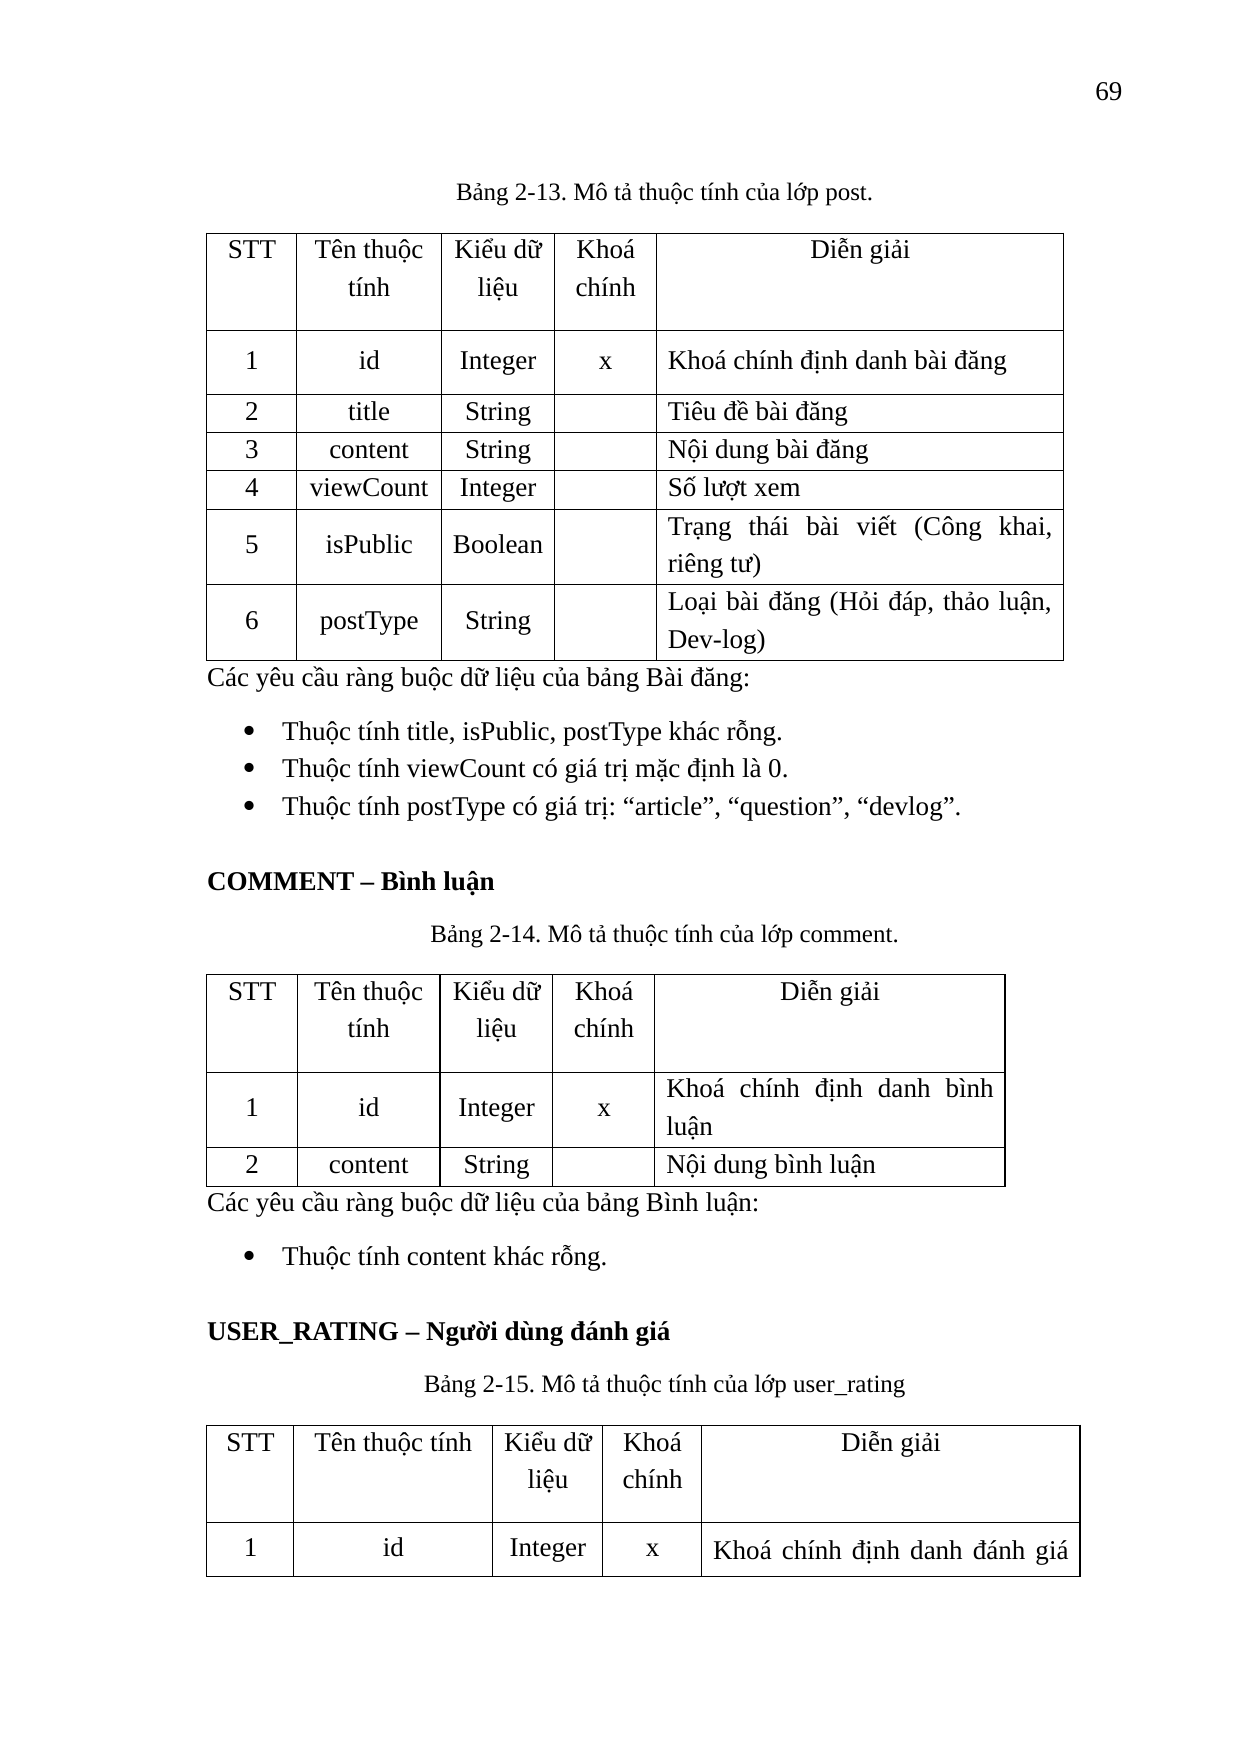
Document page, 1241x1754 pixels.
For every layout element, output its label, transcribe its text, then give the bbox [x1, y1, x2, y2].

table_cell String [442, 395, 554, 432]
table_cell id [297, 331, 441, 394]
table_cell Boolean [442, 510, 554, 584]
table_cell Tiêu đề bài đăng [657, 395, 1063, 432]
table_cell id [298, 1073, 439, 1147]
table_cell 5 [207, 510, 296, 584]
table_cell content [297, 433, 441, 470]
table_header Khoá chính [555, 234, 656, 330]
table_header Kiểu dữ liệu [493, 1426, 602, 1522]
table_header Diễn giải [657, 234, 1063, 330]
table_cell Loại bài đăng (Hỏi đáp, thảo luận, Dev-log) [657, 585, 1063, 660]
table_cell Trạng thái bài viết (Công khai, riêng tư) [657, 510, 1063, 584]
table_cell String [442, 433, 554, 470]
list Thuộc tính content khác rỗng. [244, 1241, 1122, 1272]
text Các yêu cầu ràng buộc dữ liệu của bảng Bình luận: [207, 1187, 1122, 1218]
table_cell isPublic [297, 510, 441, 584]
table_cell 6 [207, 585, 296, 660]
list Thuộc tính postType có giá trị: “article”, “question”, “devlog”. [244, 790, 1122, 821]
table_cell 4 [207, 471, 296, 509]
list COMMENT – Bình luận [207, 865, 1122, 896]
table_cell content [298, 1148, 439, 1186]
table_cell Khoá chính định danh bài đăng [657, 331, 1063, 394]
table_cell Nội dung bình luận [655, 1148, 1004, 1186]
table_cell 1 [207, 331, 296, 394]
text Bảng 2-14. Mô tả thuộc tính của lớp comment. [207, 919, 1122, 947]
table_cell [553, 1148, 654, 1186]
list USER_RATING – Người dùng đánh giá [207, 1315, 1122, 1346]
table_cell 3 [207, 433, 296, 470]
table_cell Integer [442, 471, 554, 509]
list Thuộc tính title, isPublic, postType khác rỗng. [244, 715, 1122, 746]
table_cell id [294, 1523, 492, 1576]
table_cell Integer [442, 331, 554, 394]
table_cell x [553, 1073, 654, 1147]
table_cell [555, 510, 656, 584]
table_header Diễn giải [655, 975, 1004, 1072]
table_header STT [207, 1426, 293, 1522]
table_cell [702, 1523, 1079, 1576]
table_cell Integer [441, 1073, 552, 1147]
table_cell Khoá chính định danh bình luận [655, 1073, 1004, 1147]
table_header STT [207, 975, 297, 1072]
table_header Diễn giải [702, 1426, 1079, 1522]
table_cell x [603, 1523, 701, 1576]
table_cell title [297, 395, 441, 432]
list Thuộc tính viewCount có giá trị mặc định là 0. [244, 752, 1122, 784]
text Bảng 2-15. Mô tả thuộc tính của lớp user_rating [207, 1369, 1122, 1398]
table_cell 1 [207, 1523, 293, 1576]
table_cell postType [297, 585, 441, 660]
table_header STT [207, 234, 296, 330]
table_cell String [442, 585, 554, 660]
table_header Tên thuộc tính [298, 975, 439, 1072]
table_cell [555, 433, 656, 470]
table_cell String [441, 1148, 552, 1186]
table_cell 2 [207, 1148, 297, 1186]
text Bảng 2-13. Mô tả thuộc tính của lớp post. [207, 177, 1122, 206]
table_header Tên thuộc tính [297, 234, 441, 330]
table_cell 1 [207, 1073, 297, 1147]
table_header Kiểu dữ liệu [441, 975, 552, 1072]
table_cell [555, 395, 656, 432]
table_header Khoá chính [603, 1426, 701, 1522]
table_cell 2 [207, 395, 296, 432]
table_header Kiểu dữ liệu [442, 234, 554, 330]
table_cell [555, 585, 656, 660]
table_cell viewCount [297, 471, 441, 509]
table_cell Integer [493, 1523, 602, 1576]
table_header Khoá chính [553, 975, 654, 1072]
table_header Tên thuộc tính [294, 1426, 492, 1522]
table_cell Nội dung bài đăng [657, 433, 1063, 470]
table_cell x [555, 331, 656, 394]
text Các yêu cầu ràng buộc dữ liệu của bảng Bài đăng: [207, 661, 1122, 692]
table_cell Số lượt xem [657, 471, 1063, 509]
table_cell [555, 471, 656, 509]
